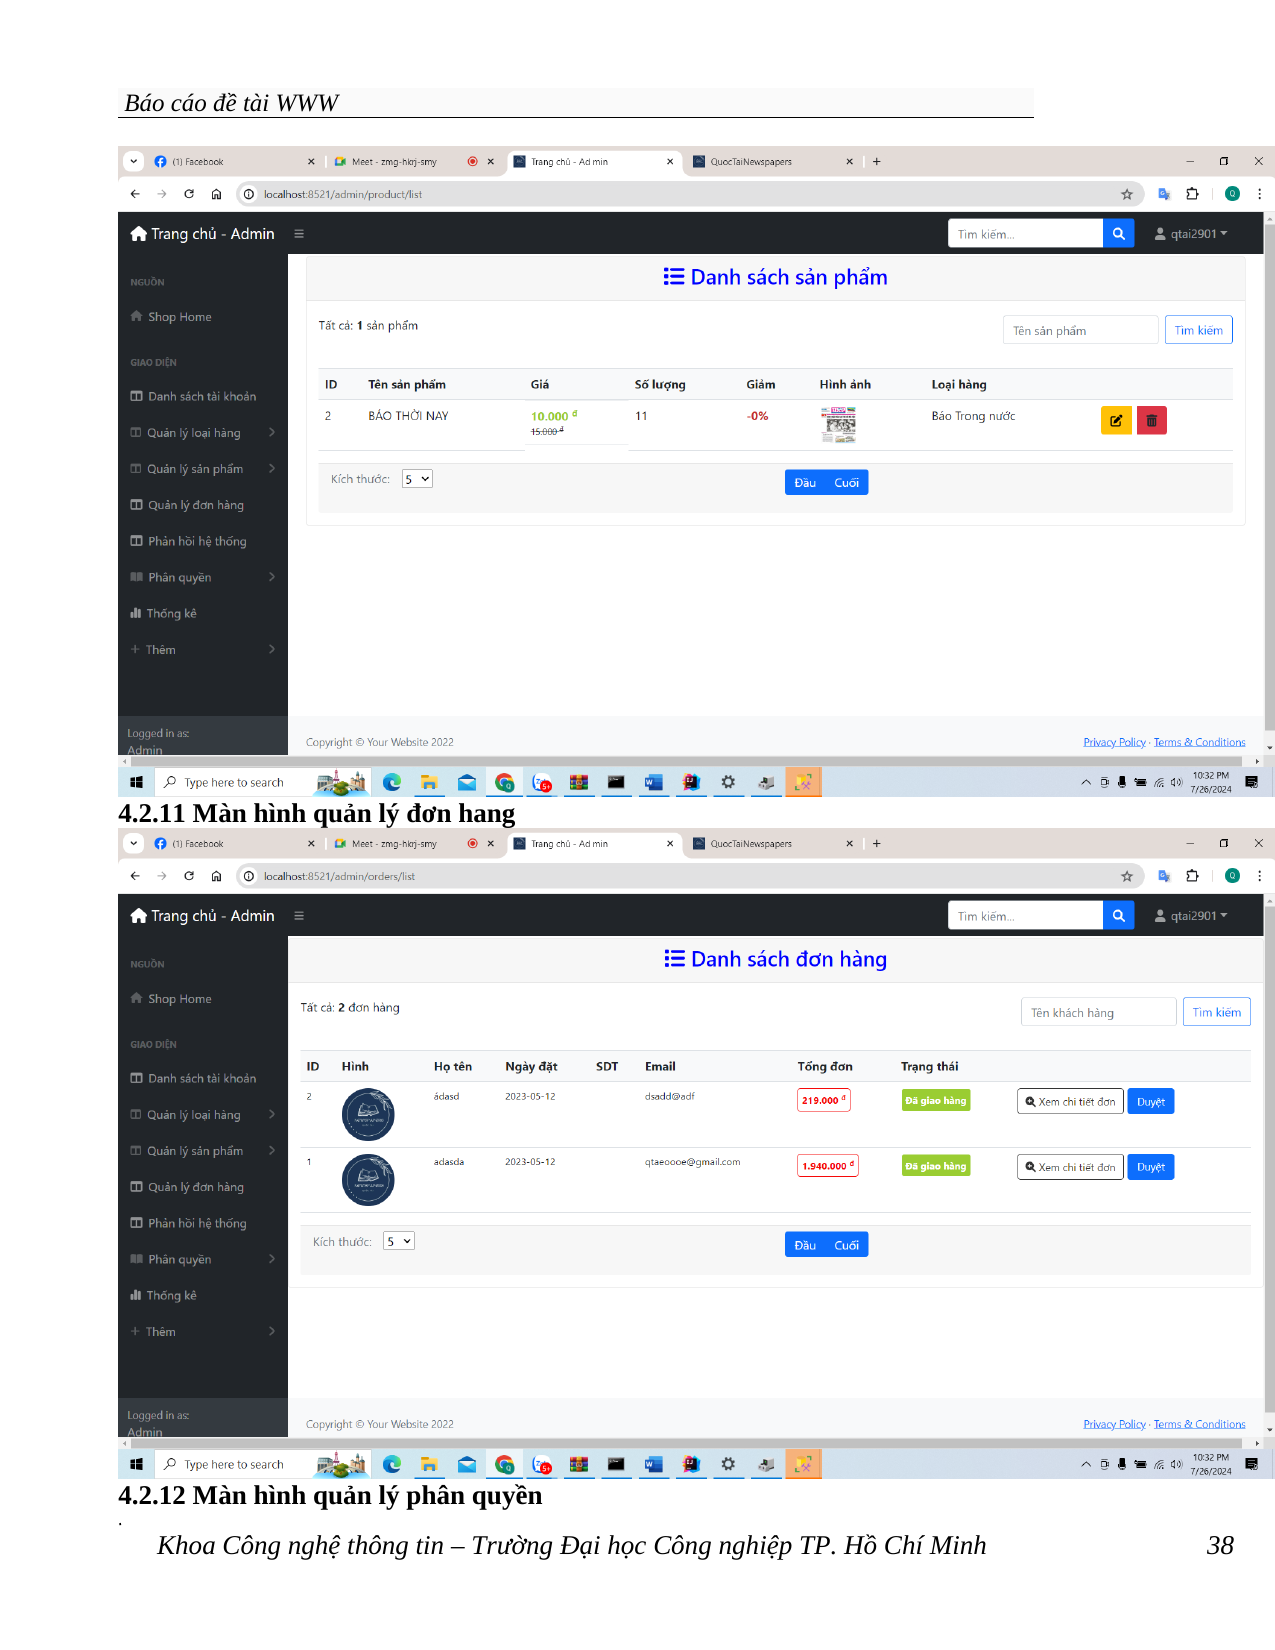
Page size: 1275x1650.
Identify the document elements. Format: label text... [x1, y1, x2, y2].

text 4.2.12 Màn hình quản lý phân quyền [118, 1479, 1275, 1510]
picture [118, 146, 1275, 797]
text 4.2.11 Màn hình quản lý đơn hang [118, 797, 1275, 828]
picture [118, 828, 1275, 1479]
